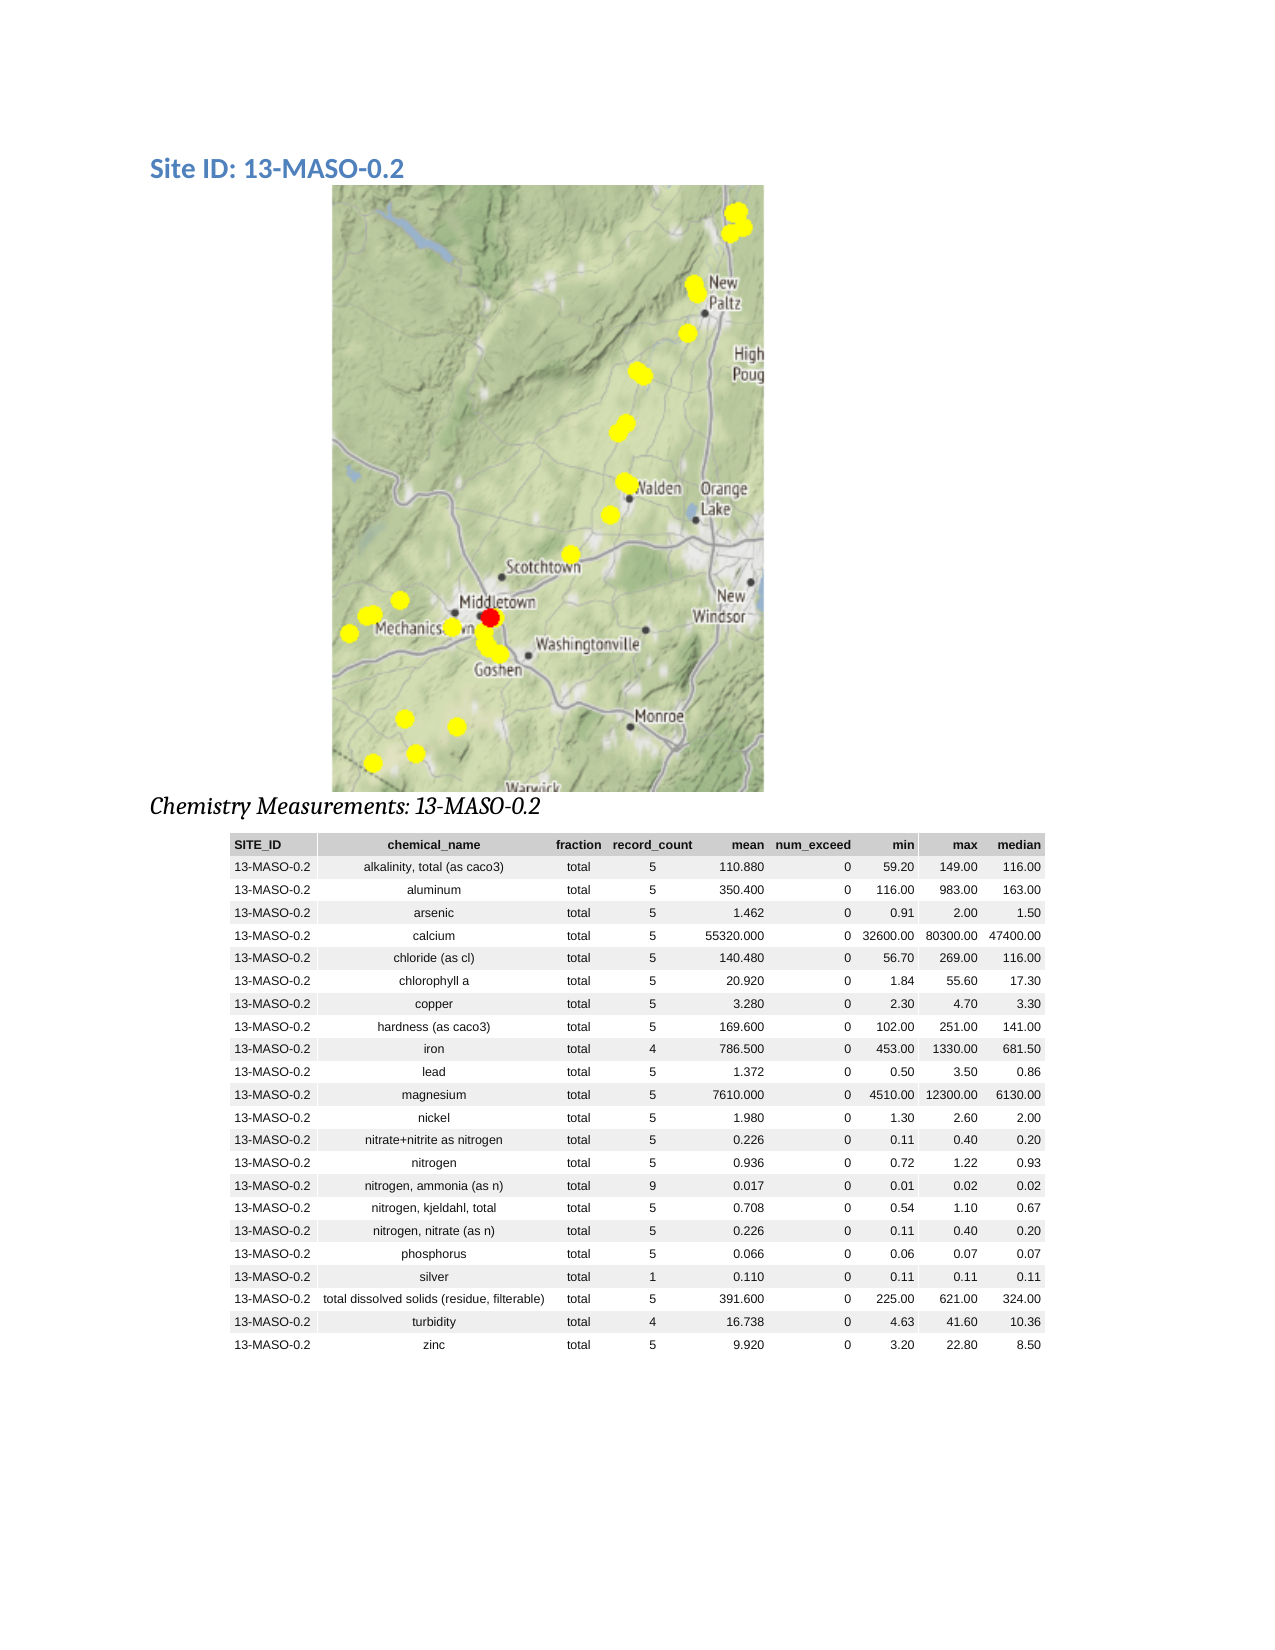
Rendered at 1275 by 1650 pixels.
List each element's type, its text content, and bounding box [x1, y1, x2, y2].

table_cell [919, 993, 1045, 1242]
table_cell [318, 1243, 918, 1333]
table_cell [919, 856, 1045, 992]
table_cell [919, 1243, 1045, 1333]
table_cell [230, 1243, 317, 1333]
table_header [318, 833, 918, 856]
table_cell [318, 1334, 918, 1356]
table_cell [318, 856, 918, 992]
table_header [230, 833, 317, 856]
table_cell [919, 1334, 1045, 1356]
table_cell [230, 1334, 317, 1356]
text Chemistry Measurements: 13-MASO-0.2 [150, 792, 1125, 821]
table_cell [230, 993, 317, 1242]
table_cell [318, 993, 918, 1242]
picture [168, 185, 927, 792]
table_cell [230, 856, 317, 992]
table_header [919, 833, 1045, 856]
